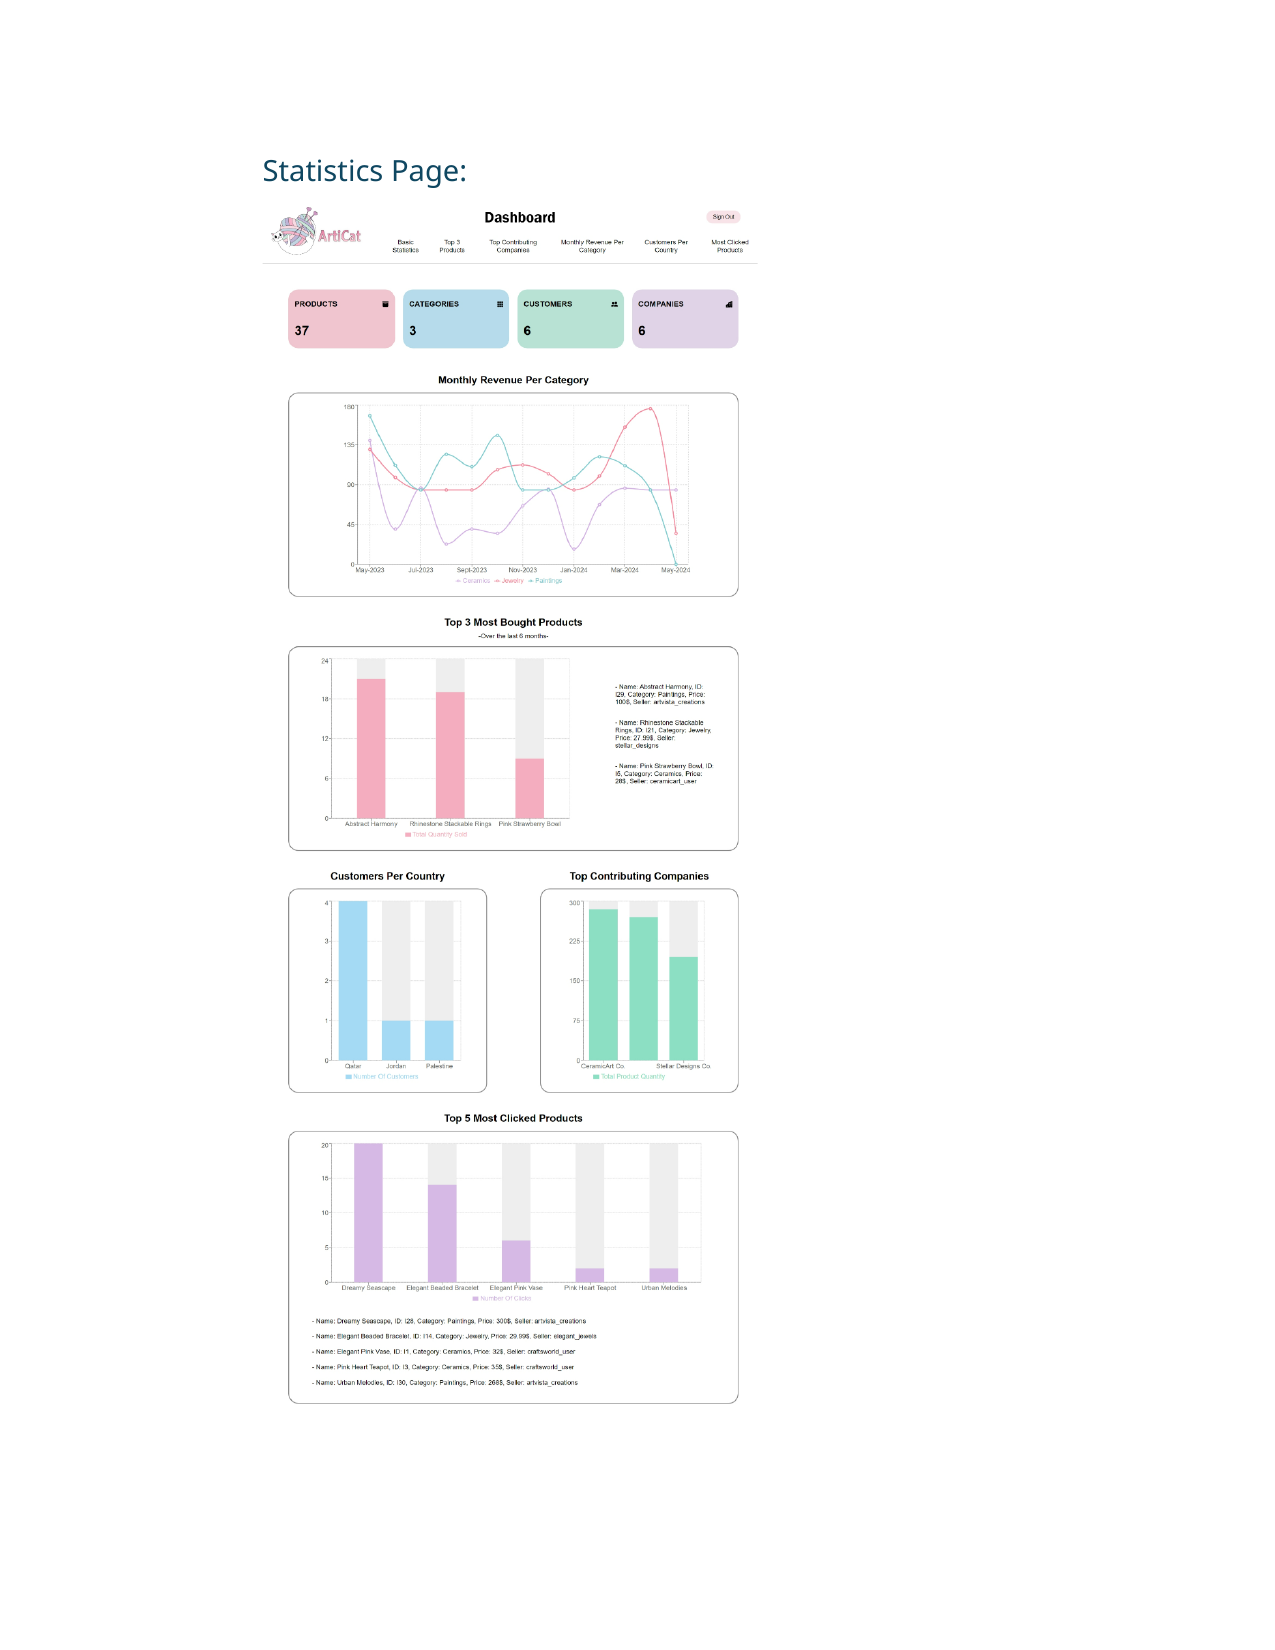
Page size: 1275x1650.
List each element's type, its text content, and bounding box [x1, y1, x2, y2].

picture [262, 201, 758, 1416]
subtitle Statistics Page: [187, 150, 1087, 190]
